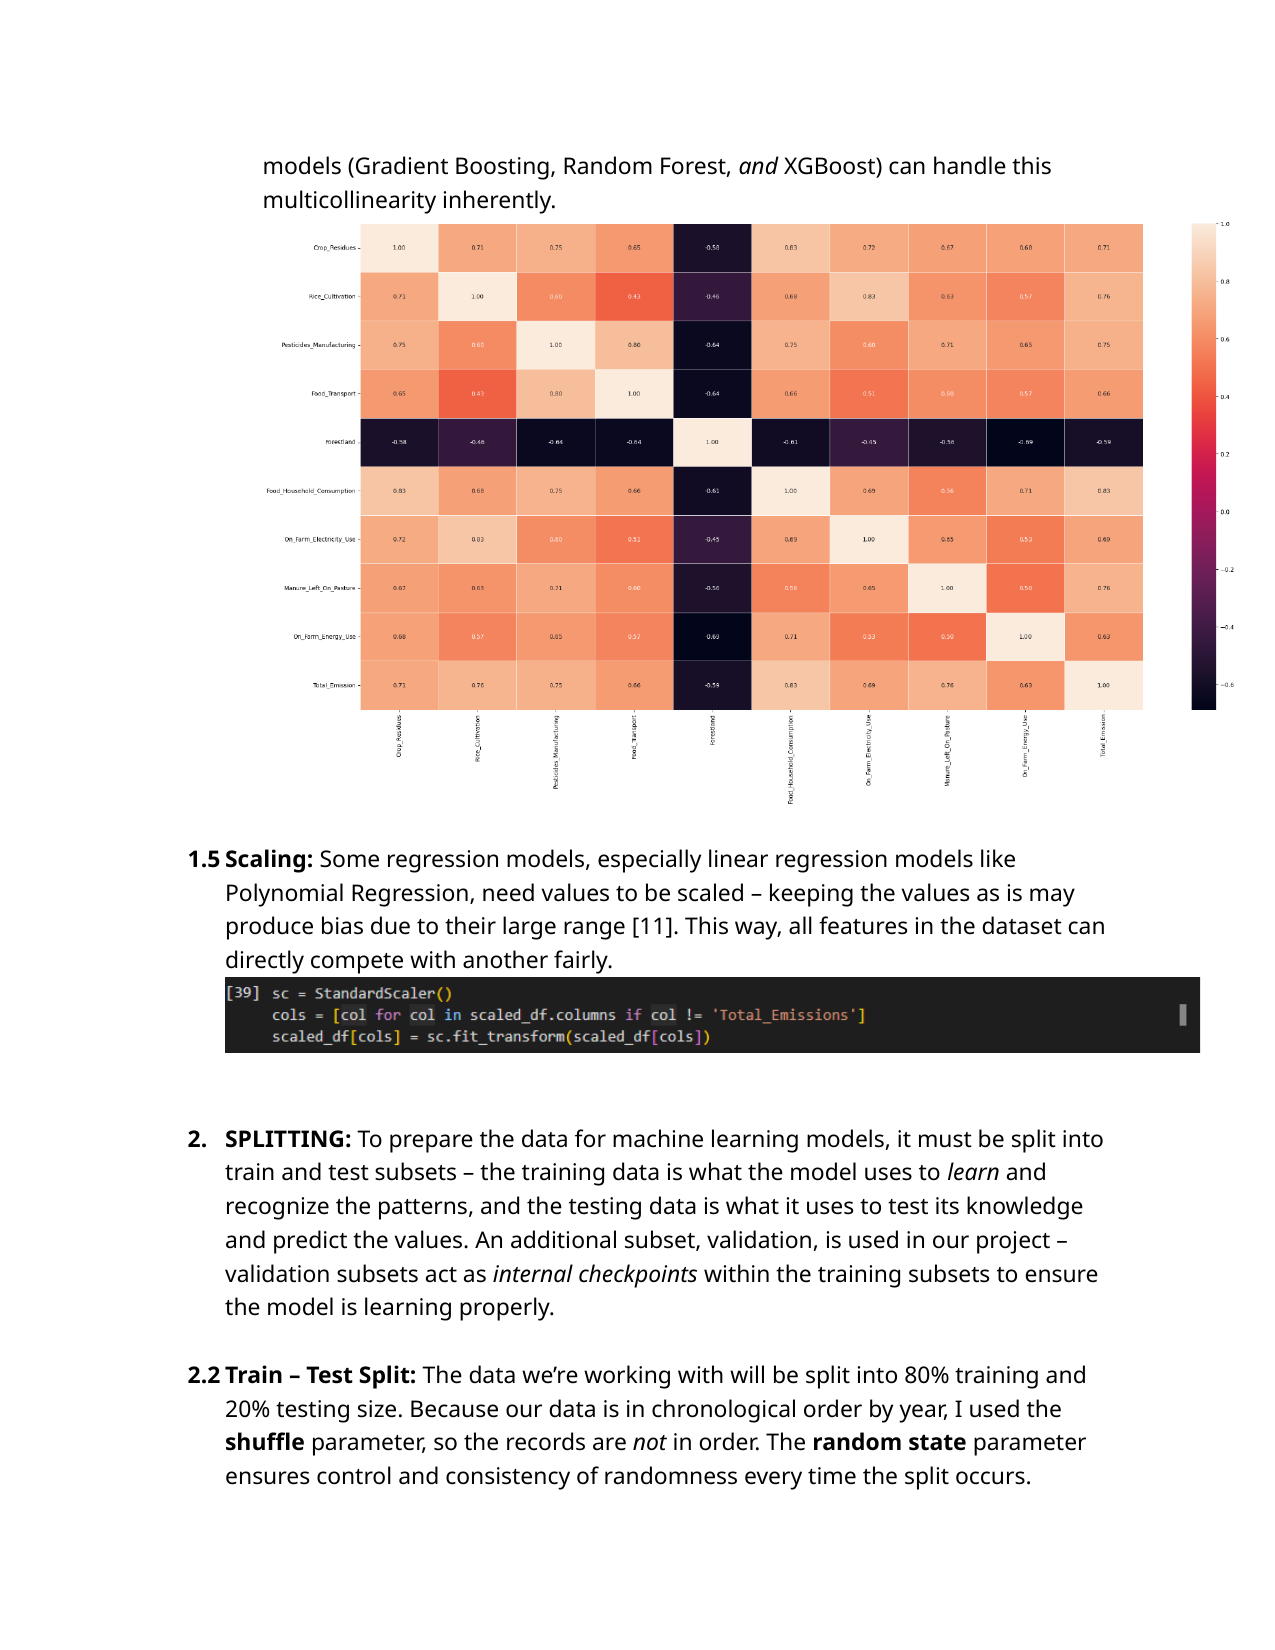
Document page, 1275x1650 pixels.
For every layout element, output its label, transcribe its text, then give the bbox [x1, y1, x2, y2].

list SPLITTING: To prepare the data for machine learning models, it must be split into train and test subsets – the training data is what the model uses to learn and recognize the patterns, and the testing data is what it uses to test its knowledge and predict the values. An additional subset, validation, is used in our project – validation subsets act as internal checkpoints within the training subsets to ensure the model is learning properly. [187, 1123, 1125, 1323]
list Scaling: Some regression models, especially linear regression models like Polynomial Regression, need values to be scaled – keeping the values as is may produce bias due to their large range [11]. This way, all features in the dataset can directly compete with another fairly. [187, 843, 1125, 975]
list Train – Test Split: The data we’re working with will be split into 80% training and 20% testing size. Because our data is in chronological order by year, I used the shuffle parameter, so the records are not in order. The random state parameter ensures control and consistency of randomness every time the split occurs. [187, 1359, 1125, 1491]
picture [262, 217, 1238, 807]
picture [225, 977, 1200, 1053]
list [225, 150, 1125, 215]
